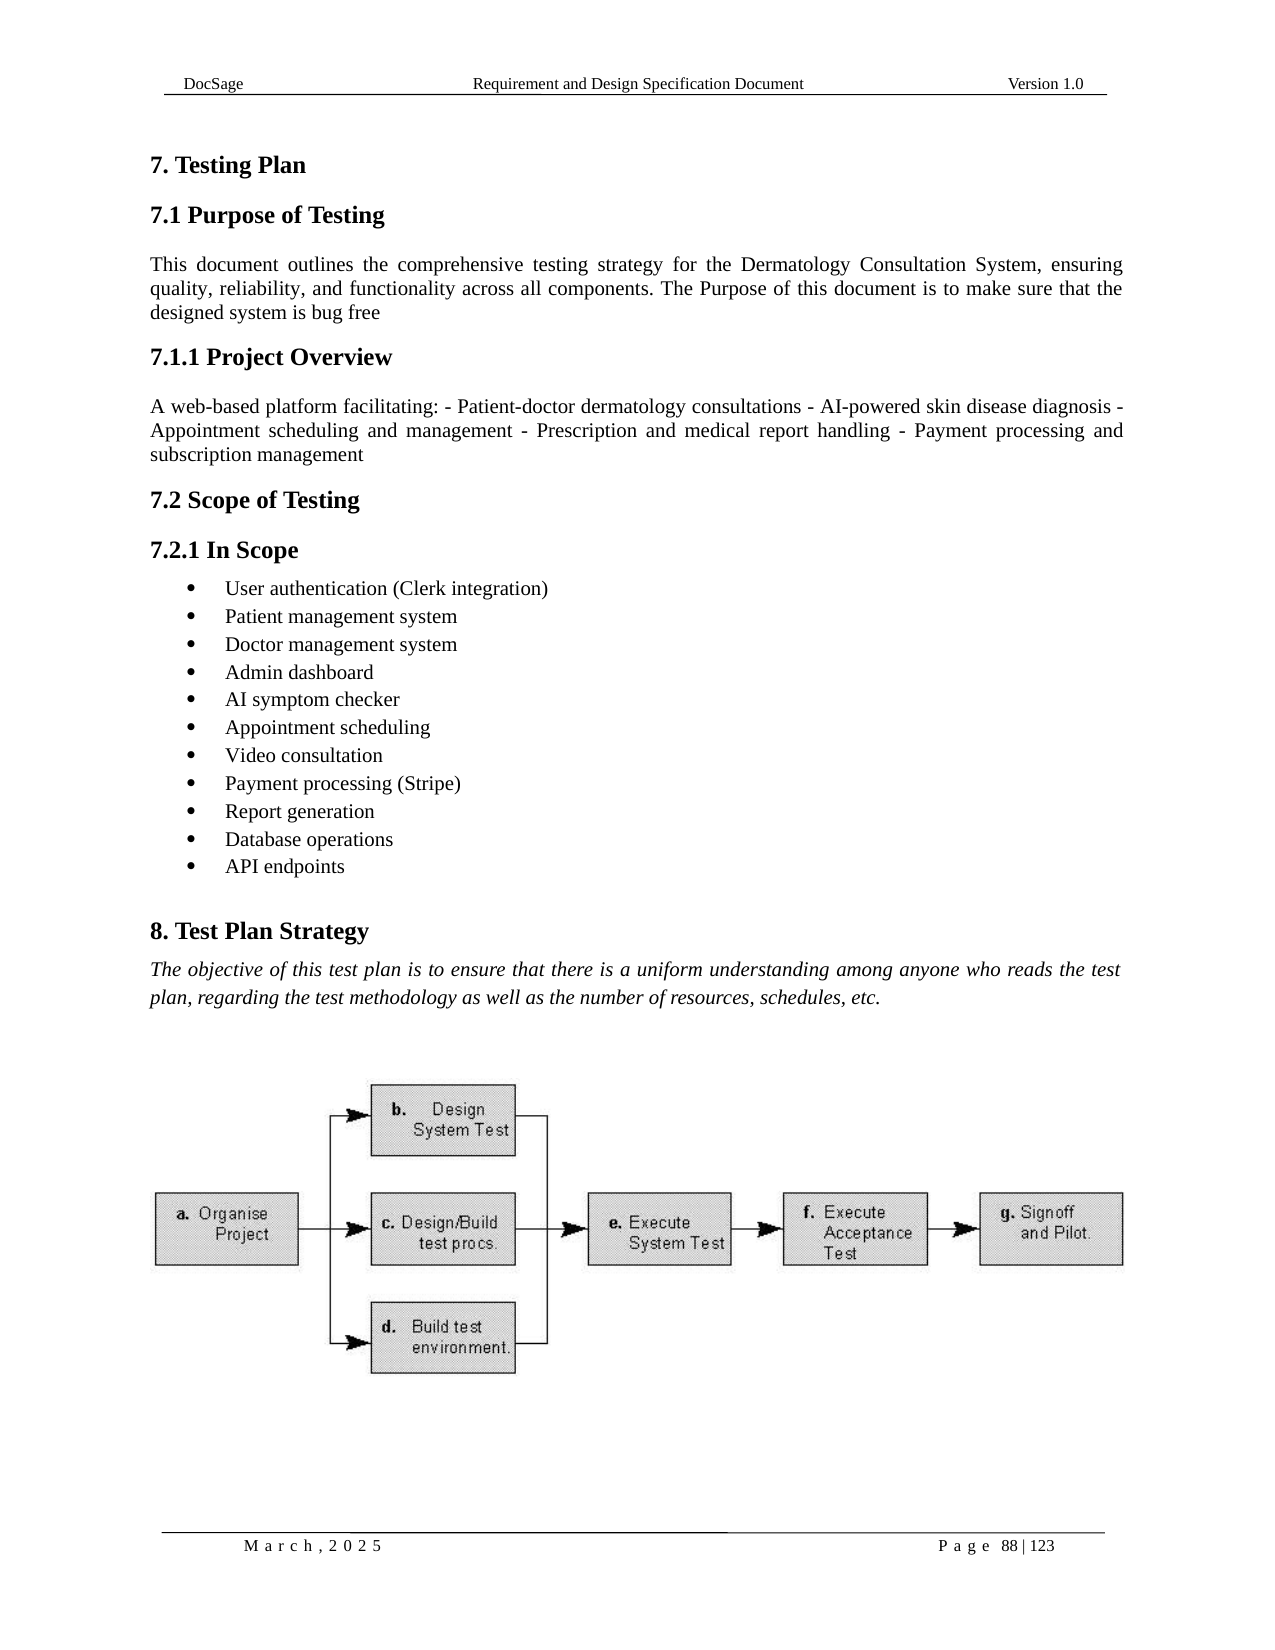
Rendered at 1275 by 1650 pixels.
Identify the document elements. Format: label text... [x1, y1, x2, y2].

list Patient management system [187, 604, 1125, 628]
list Doctor management system [187, 632, 1125, 656]
subtitle 7.2 Scope of Testing [150, 485, 1125, 514]
list API endpoints [187, 854, 1125, 878]
list User authentication (Clerk integration) [187, 576, 1125, 600]
list Database operations [187, 826, 1125, 851]
subtitle 7.1.1 Project Overview [150, 342, 1125, 371]
list Appointment scheduling [187, 715, 1125, 739]
subtitle 7. Testing Plan [150, 150, 1125, 179]
list Payment processing (Stripe) [187, 771, 1125, 795]
text A web-based platform facilitating: - Patient-doctor dermatology consultations - AI-powered skin disease diagnosis - Appointment scheduling and management - Prescription and medical report handling - Payment processing and subscription management [150, 394, 1125, 466]
list Video consultation [187, 743, 1125, 767]
subtitle 7.2.1 In Scope [150, 535, 1125, 563]
picture [150, 1078, 1125, 1379]
subtitle 7.1 Purpose of Testing [150, 200, 1125, 228]
subtitle 8. Test Plan Strategy [150, 916, 1125, 944]
text This document outlines the comprehensive testing strategy for the Dermatology Consultation System, ensuring quality, reliability, and functionality across all components. The Purpose of this document is to make sure that the designed system is bug free [150, 251, 1125, 324]
list Admin dashboard [187, 659, 1125, 684]
list Report generation [187, 799, 1125, 823]
list AI symptom checker [187, 687, 1125, 711]
text The objective of this test plan is to ensure that there is a uniform understanding among anyone who reads the test plan, regarding the test methodology as well as the number of resources, schedules, etc. [150, 957, 1125, 1009]
